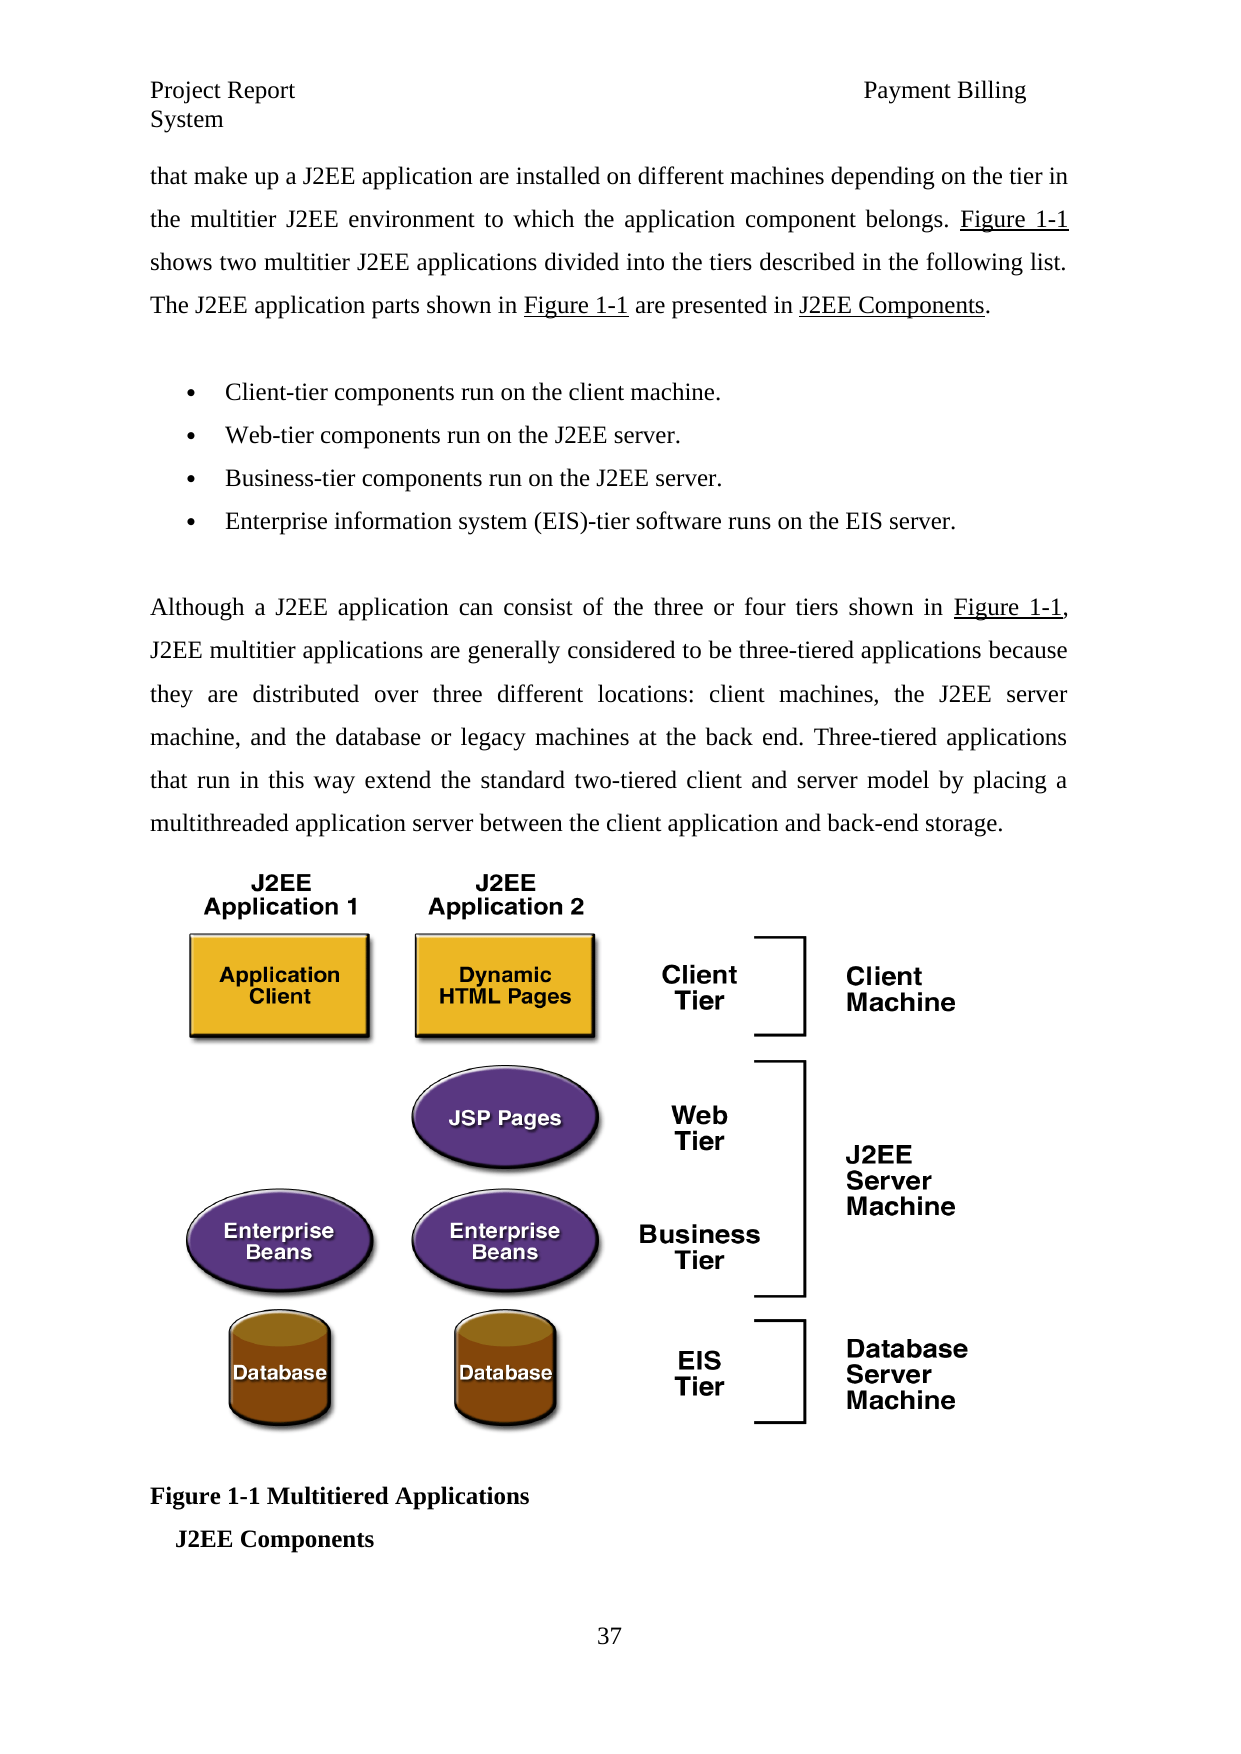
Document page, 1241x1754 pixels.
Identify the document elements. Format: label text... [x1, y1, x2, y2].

list Client-tier components run on the client machine. [187, 377, 1068, 406]
list Web-tier components run on the J2EE server. [187, 420, 1068, 449]
list Business-tier components run on the J2EE server. [187, 463, 1068, 492]
text Although a J2EE application can consist of the three or four tiers shown in Figure 1-1, J2EE multitier applications are generally considered to be three-tiered applications because they are distributed over three different locations: client machines, the J2EE server machine, and the database or legacy machines at the back end. Three-tiered applications that run in this way extend the standard two-tiered client and server model by placing a multithreaded application server between the client application and back-end storage. [150, 592, 1068, 837]
text Figure 1-1 Multitiered Applications [150, 1481, 1068, 1510]
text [150, 161, 1068, 319]
list Enterprise information system (EIS)-tier software runs on the EIS server. [187, 506, 1068, 535]
text J2EE Components [150, 1524, 1068, 1553]
picture [150, 851, 998, 1467]
